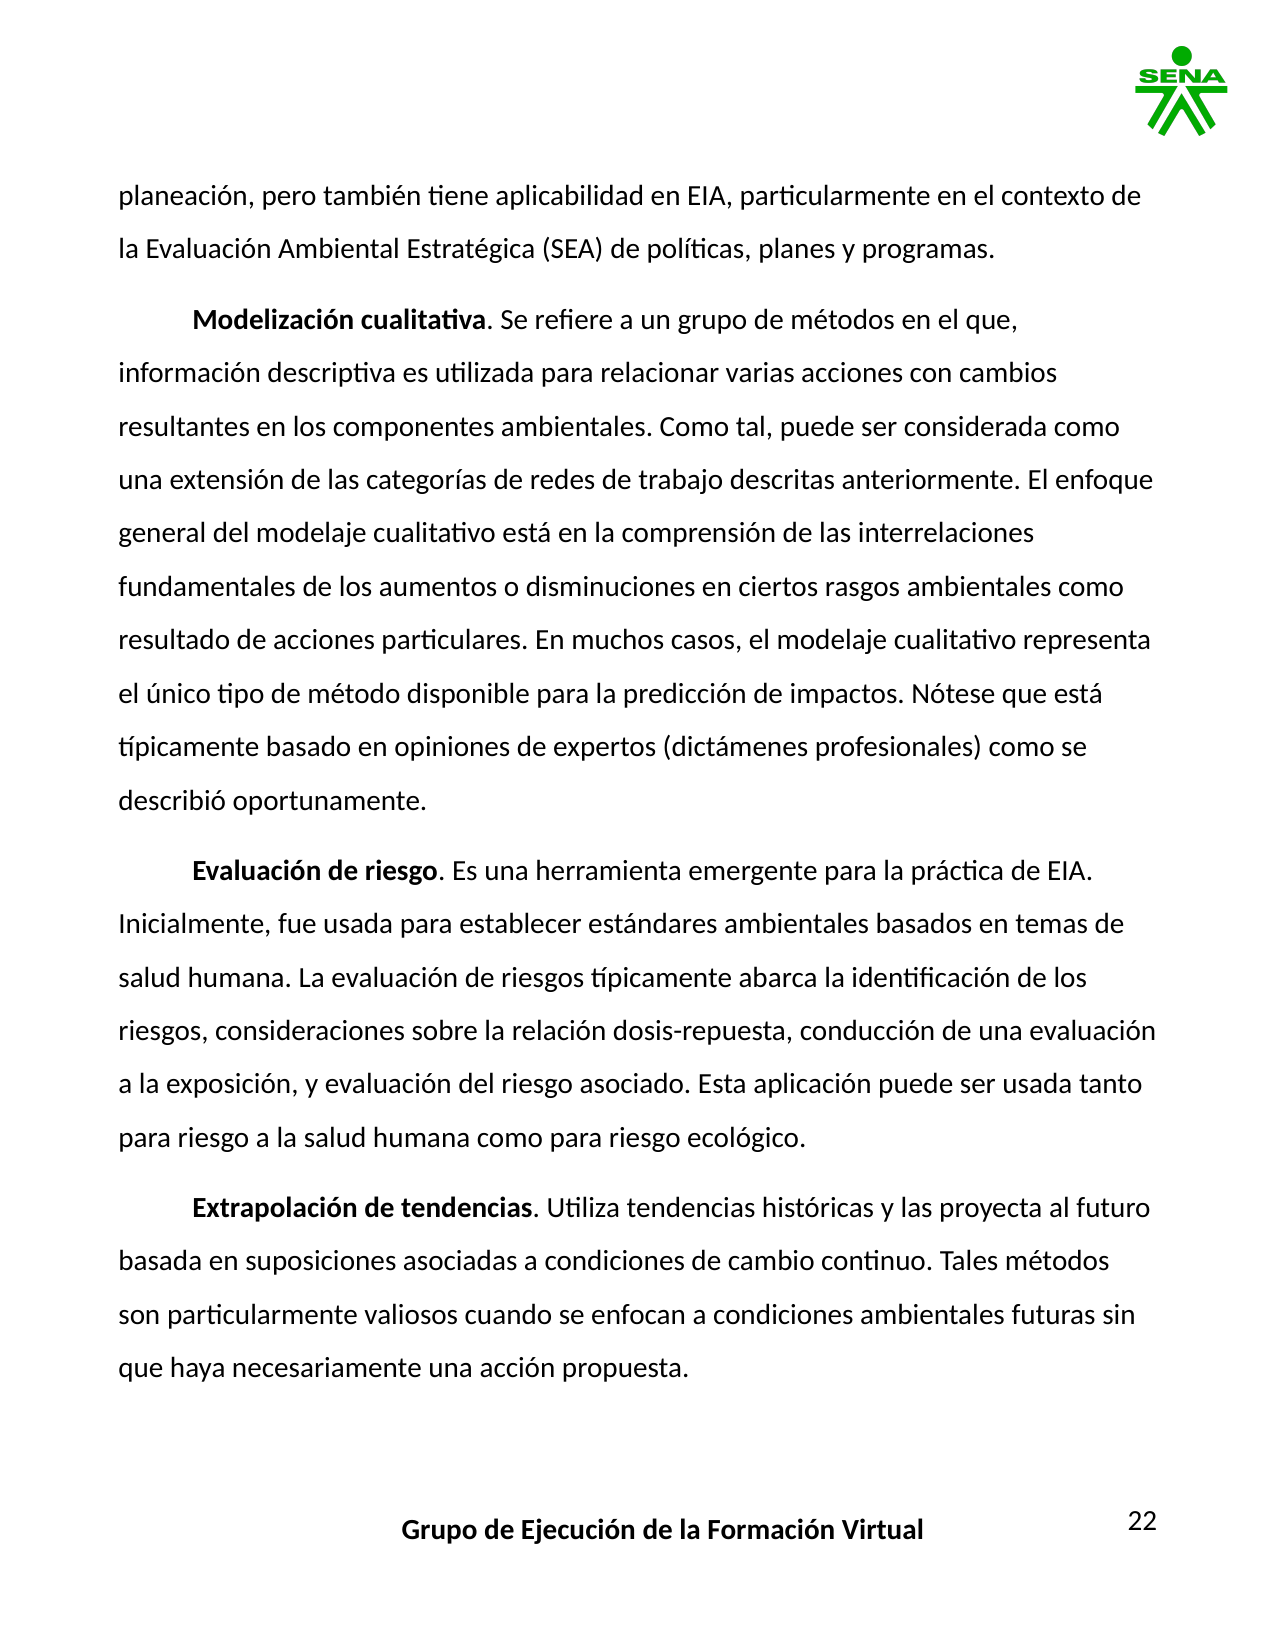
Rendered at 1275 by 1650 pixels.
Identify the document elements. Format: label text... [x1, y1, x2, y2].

text Extrapolación de tendencias. Utiliza tendencias históricas y las proyecta al futuro basada en suposiciones asociadas a condiciones de cambio continuo. Tales métodos son particularmente valiosos cuando se enfocan a condiciones ambientales futuras sin que haya necesariamente una acción propuesta. [118, 1189, 1157, 1385]
picture [1135, 46, 1228, 136]
text Evaluación de riesgo. Es una herramienta emergente para la práctica de EIA. Inicialmente, fue usada para establecer estándares ambientales basados en temas de salud humana. La evaluación de riesgos típicamente abarca la identificación de los riesgos, consideraciones sobre la relación dosis-repuesta, conducción de una evaluación a la exposición, y evaluación del riesgo asociado. Esta aplicación puede ser usada tanto para riesgo a la salud humana como para riesgo ecológico. [118, 852, 1157, 1154]
text Modelización cualitativa. Se refiere a un grupo de métodos en el que, información descriptiva es utilizada para relacionar varias acciones con cambios resultantes en los componentes ambientales. Como tal, puede ser considerada como una extensión de las categorías de redes de trabajo descritas anteriormente. El enfoque general del modelaje cualitativo está en la comprensión de las interrelaciones fundamentales de los aumentos o disminuciones en ciertos rasgos ambientales como resultado de acciones particulares. En muchos casos, el modelaje cualitativo representa el único tipo de método disponible para la predicción de impactos. Nótese que está típicamente basado en opiniones de expertos (dictámenes profesionales) como se describió oportunamente. [118, 301, 1157, 817]
